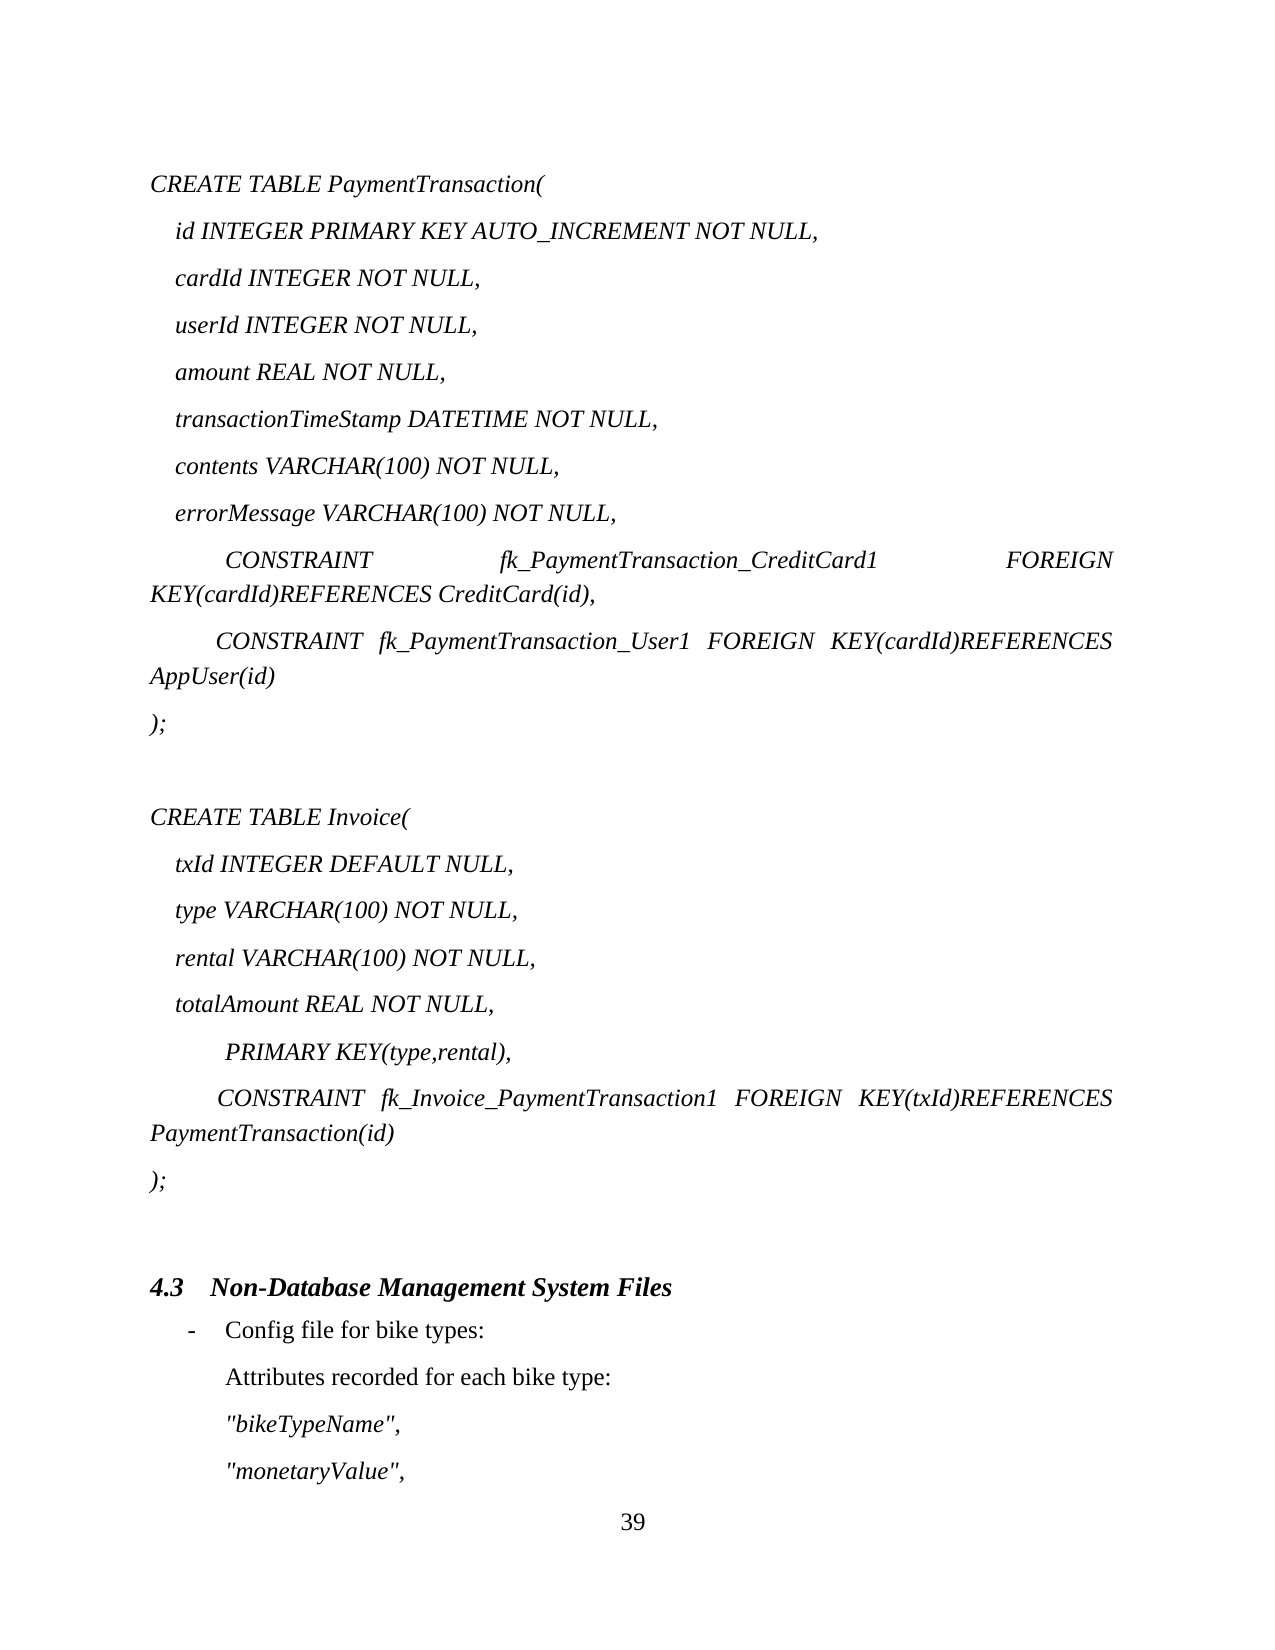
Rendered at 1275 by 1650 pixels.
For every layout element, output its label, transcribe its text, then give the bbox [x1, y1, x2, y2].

text amount REAL NOT NULL, [150, 357, 1116, 386]
text id INTEGER PRIMARY KEY AUTO_INCREMENT NOT NULL, [150, 216, 1116, 245]
text ); [150, 708, 1116, 736]
text CONSTRAINT fk_PaymentTransaction_CreditCard1 FOREIGN KEY(cardId)REFERENCES CreditCard(id), [150, 545, 1116, 608]
text CONSTRAINT fk_PaymentTransaction_User1 FOREIGN KEY(cardId)REFERENCES AppUser(id) [150, 626, 1116, 689]
text rental VARCHAR(100) NOT NULL, [150, 943, 1116, 971]
subtitle Non-Database Management System Files [150, 1271, 1116, 1303]
text CREATE TABLE Invoice( [150, 802, 1116, 830]
text CREATE TABLE PaymentTransaction( [150, 169, 1116, 198]
text ); [150, 1165, 1116, 1194]
text CONSTRAINT fk_Invoice_PaymentTransaction1 FOREIGN KEY(txId)REFERENCES PaymentTransaction(id) [150, 1083, 1116, 1147]
text errorMessage VARCHAR(100) NOT NULL, [150, 498, 1116, 527]
text transactionTimeStamp DATETIME NOT NULL, [150, 404, 1116, 433]
text contents VARCHAR(100) NOT NULL, [150, 451, 1116, 479]
text type VARCHAR(100) NOT NULL, [150, 896, 1116, 924]
text cardId INTEGER NOT NULL, [150, 263, 1116, 292]
text "monetaryValue", [150, 1456, 1116, 1485]
text txId INTEGER DEFAULT NULL, [150, 849, 1116, 877]
text PRIMARY KEY(type,rental), [150, 1037, 1116, 1065]
text Attributes recorded for each bike type: [225, 1362, 1116, 1391]
text "bikeTypeName", [150, 1409, 1116, 1438]
list Config file for bike types: [187, 1315, 1116, 1344]
text totalAmount REAL NOT NULL, [150, 989, 1116, 1018]
text userId INTEGER NOT NULL, [150, 310, 1116, 339]
